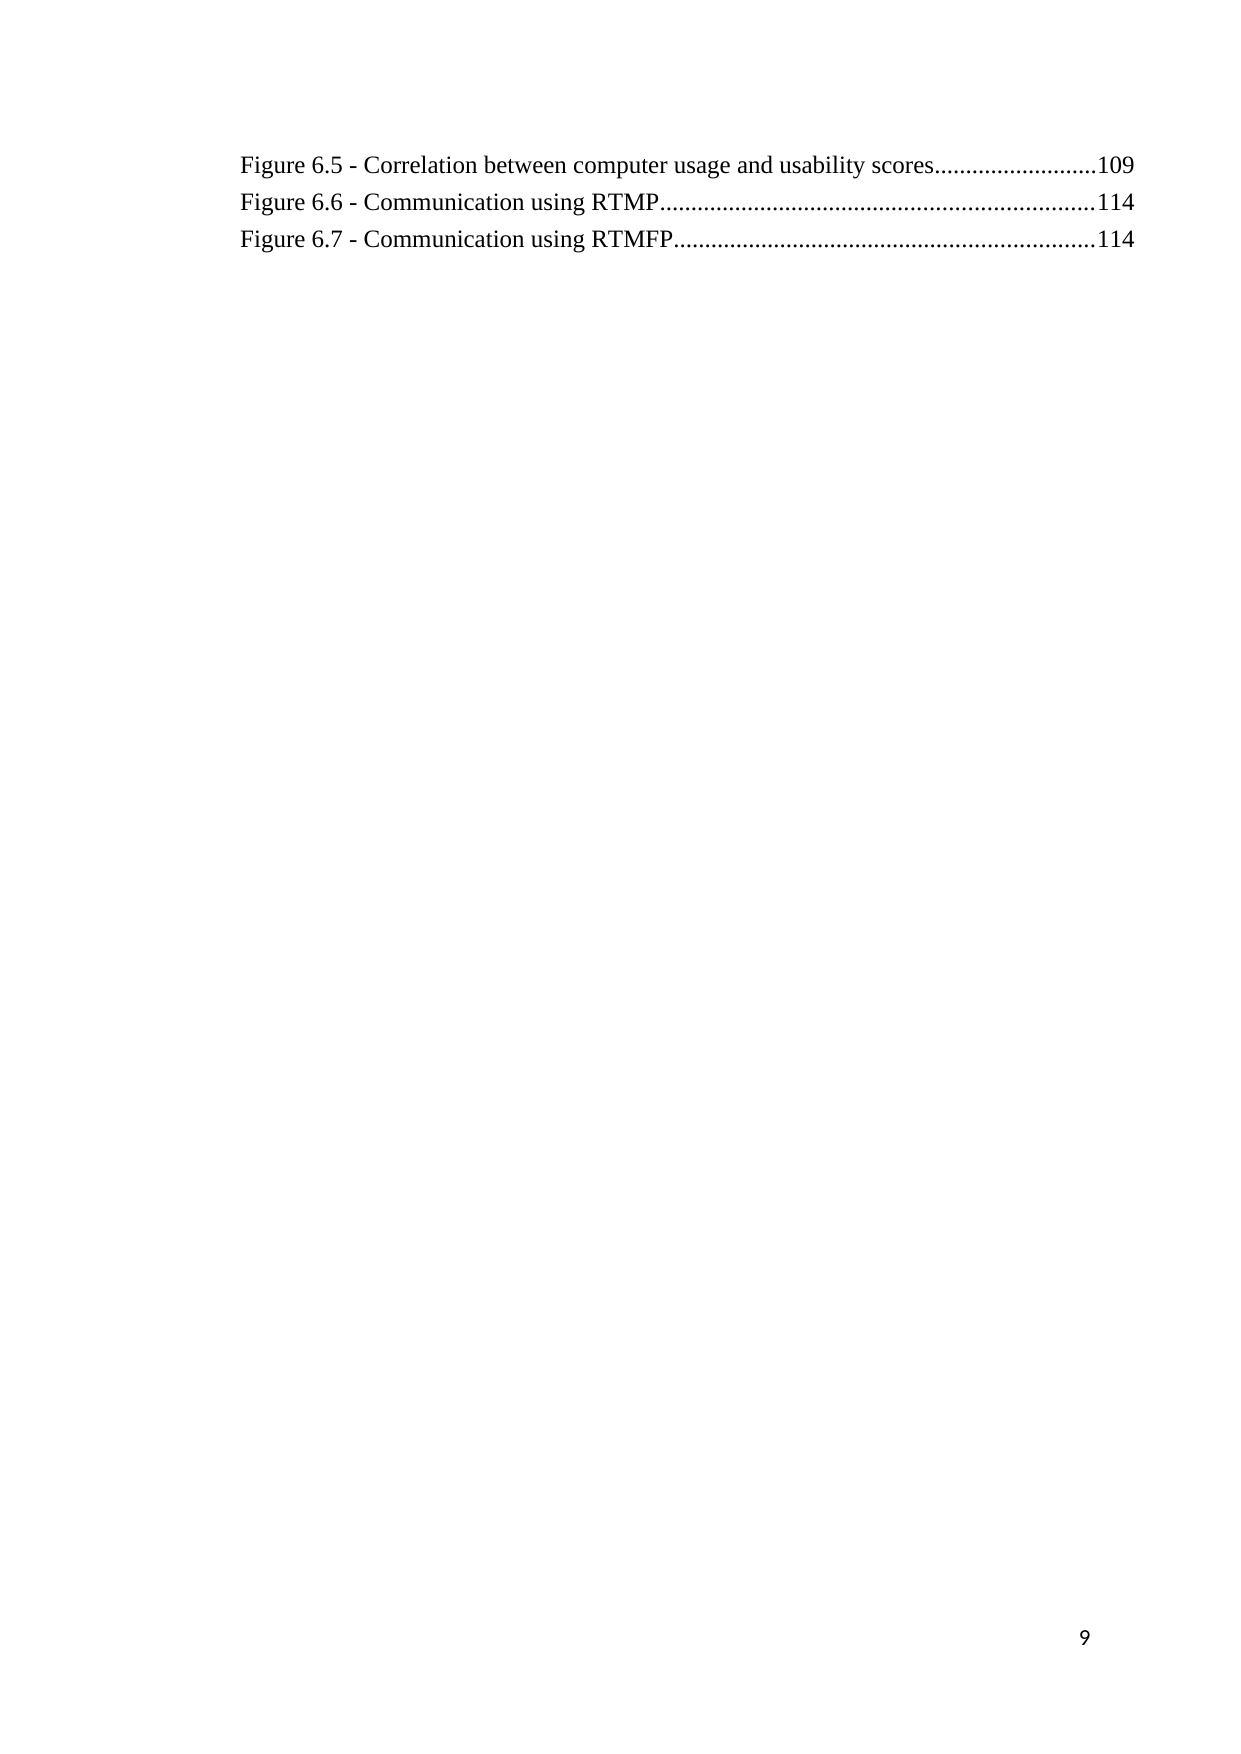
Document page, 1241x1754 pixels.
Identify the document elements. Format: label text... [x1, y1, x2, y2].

text Figure 6.6 - Communication using RTMP 114 [240, 187, 1090, 216]
text Figure 6.7 - Communication using RTMFP 114 [240, 224, 1090, 253]
text Figure 6.5 - Correlation between computer usage and usability scores 109 [240, 150, 1090, 179]
